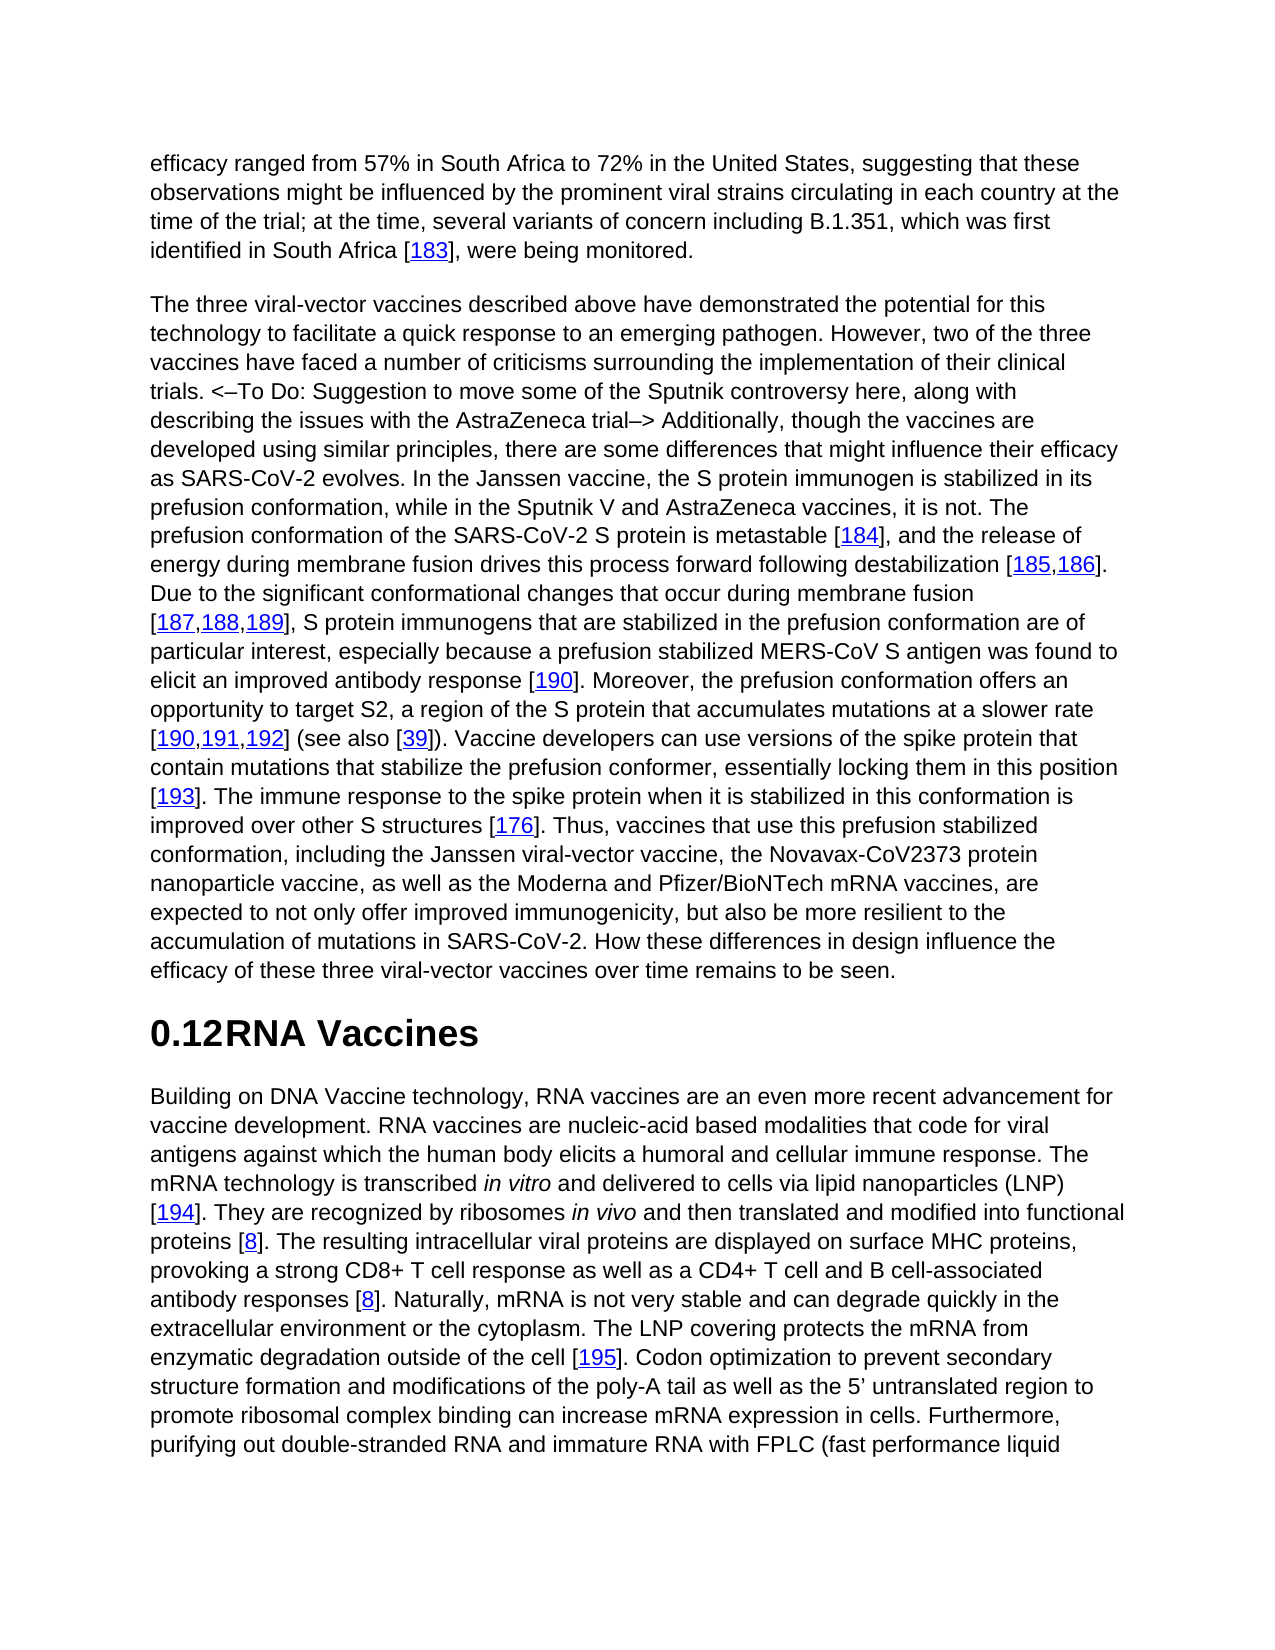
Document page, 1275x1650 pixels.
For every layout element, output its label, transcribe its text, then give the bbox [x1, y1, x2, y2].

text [150, 1083, 1125, 1457]
subtitle 0.12 RNA Vaccines [150, 1011, 1125, 1054]
text The three viral-vector vaccines described above have demonstrated the potential for this technology to facilitate a quick response to an emerging pathogen. However, two of the three vaccines have faced a number of criticisms surrounding the implementation of their clinical trials. <–To Do: Suggestion to move some of the Sputnik controversy here, along with describing the issues with the AstraZeneca trial–> Additionally, though the vaccines are developed using similar principles, there are some differences that might influence their efficacy as SARS-CoV-2 evolves. In the Janssen vaccine, the S protein immunogen is stabilized in its prefusion conformation, while in the Sputnik V and AstraZeneca vaccines, it is not. The prefusion conformation of the SARS-CoV-2 S protein is metastable [184], and the release of energy during membrane fusion drives this process forward following destabilization [185,186]. Due to the significant conformational changes that occur during membrane fusion [187,188,189], S protein immunogens that are stabilized in the prefusion conformation are of particular interest, especially because a prefusion stabilized MERS-CoV S antigen was found to elicit an improved antibody response [190]. Moreover, the prefusion conformation offers an opportunity to target S2, a region of the S protein that accumulates mutations at a slower rate [190,191,192] (see also [39]). Vaccine developers can use versions of the spike protein that contain mutations that stabilize the prefusion conformer, essentially locking them in this position [193]. The immune response to the spike protein when it is stabilized in this conformation is improved over other S structures [176]. Thus, vaccines that use this prefusion stabilized conformation, including the Janssen viral-vector vaccine, the Novavax-CoV2373 protein nanoparticle vaccine, as well as the Moderna and Pfizer/BioNTech mRNA vaccines, are expected to not only offer improved immunogenicity, but also be more resilient to the accumulation of mutations in SARS-CoV-2. How these differences in design influence the efficacy of these three viral-vector vaccines over time remains to be seen. [150, 291, 1125, 983]
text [150, 150, 1125, 263]
